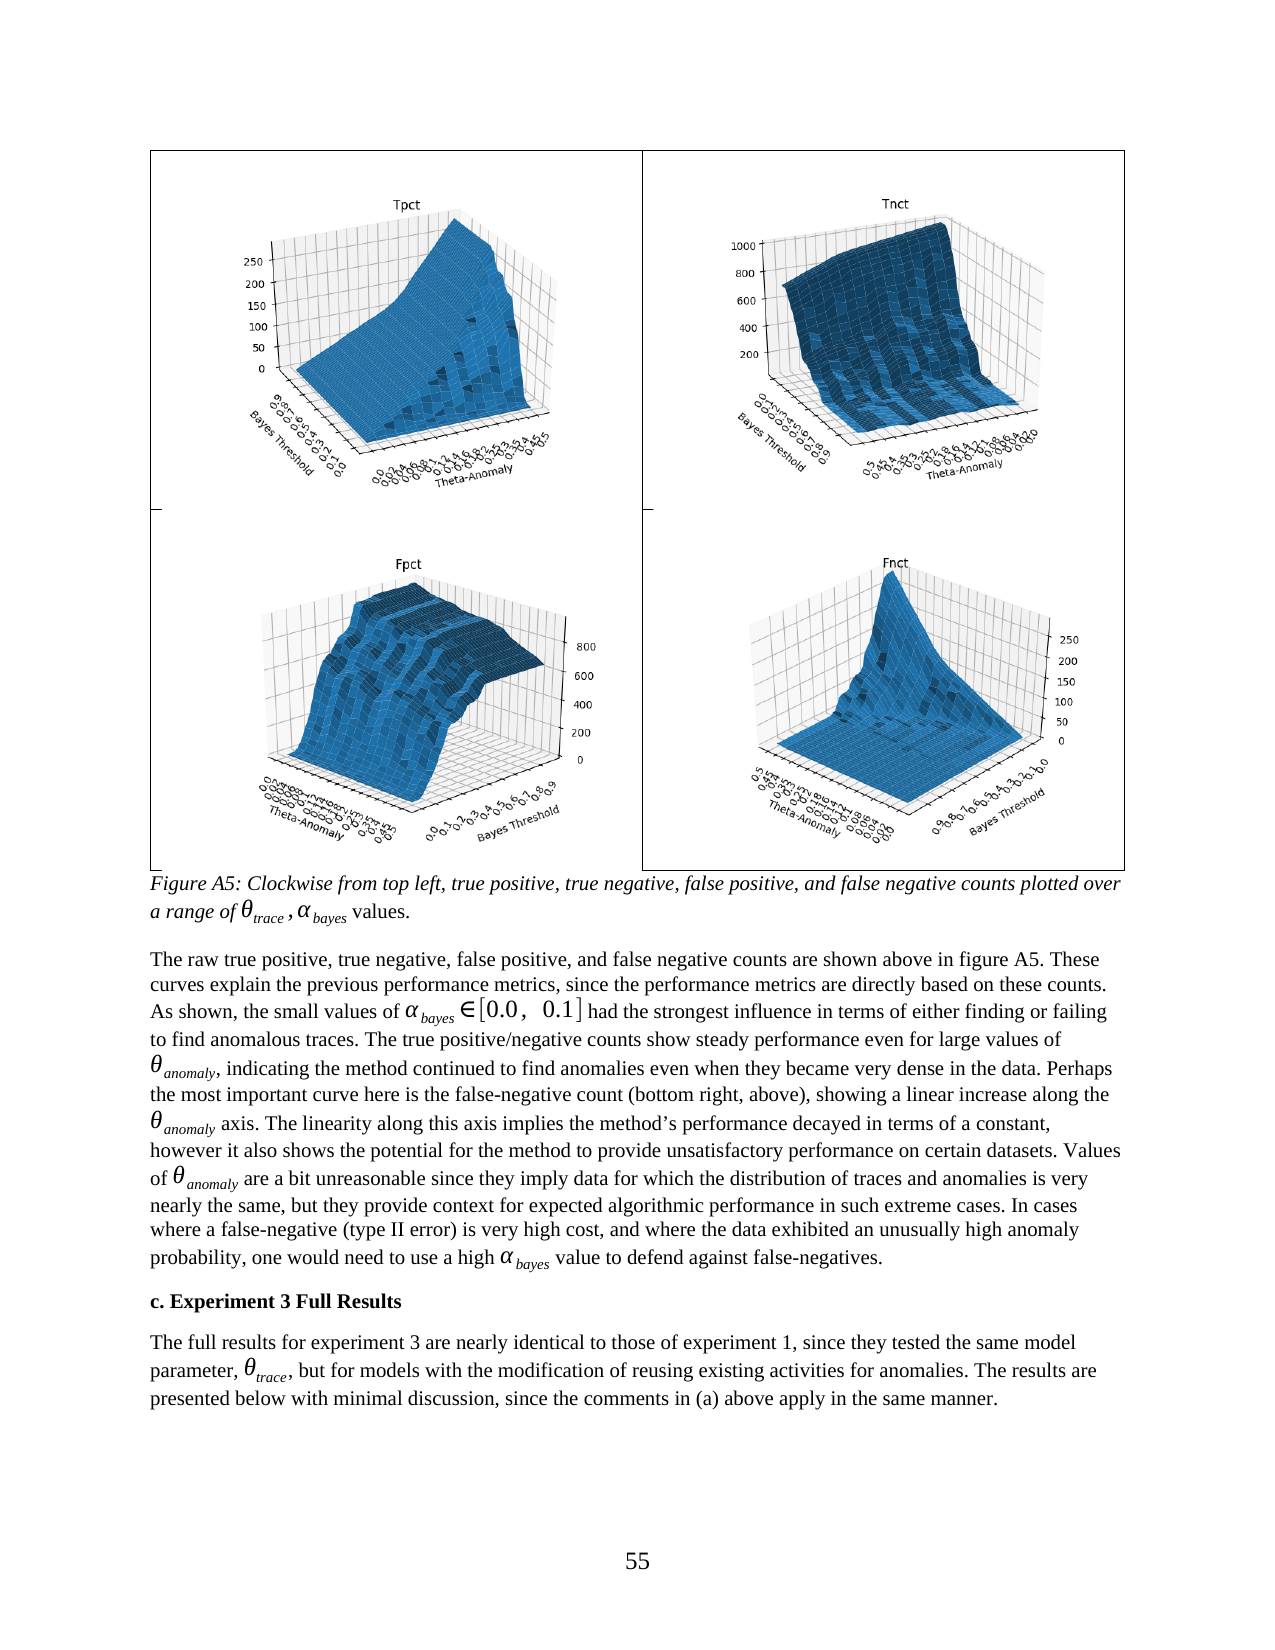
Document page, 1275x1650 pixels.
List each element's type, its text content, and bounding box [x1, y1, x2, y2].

table_header [643, 151, 1124, 509]
text c. Experiment 3 Full Results [150, 1289, 1125, 1313]
text The full results for experiment 3 are nearly identical to those of experiment 1, since they tested the same model parameter, , but for models with the modification of reusing existing activities for anomalies. The results are presented below with minimal discussion, since the comments in (a) above apply in the same manner. [150, 1330, 1125, 1409]
table_header [151, 151, 161, 509]
text Figure A5: Clockwise from top left, true positive, true negative, false positive, and false negative counts plotted over a range of values. [150, 871, 1125, 927]
text The raw true positive, true negative, false positive, and false negative counts are shown above in figure A5. These curves explain the previous performance metrics, since the performance metrics are directly based on these counts. As shown, the small values of had the strongest influence in terms of either finding or failing to find anomalous traces. The true positive/negative counts show steady performance even for large values of , indicating the method continued to find anomalies even when they became very dense in the data. Perhaps the most important curve here is the false-negative count (bottom right, above), showing a linear increase along the axis. The linearity along this axis implies the method’s performance decayed in terms of a constant, however it also shows the potential for the method to provide unsatisfactory performance on certain datasets. Values of are a bit unreasonable since they imply data for which the distribution of traces and anomalies is very nearly the same, but they provide context for expected algorithmic performance in such extreme cases. In cases where a false-negative (type II error) is very high cost, and where the data exhibited an unusually high anomaly probability, one would need to use a high value to defend against false-negatives. [150, 947, 1125, 1273]
table_cell [643, 510, 1124, 870]
picture [161, 151, 642, 871]
table_cell [151, 510, 161, 870]
picture [653, 509, 1124, 863]
picture [653, 151, 1124, 504]
